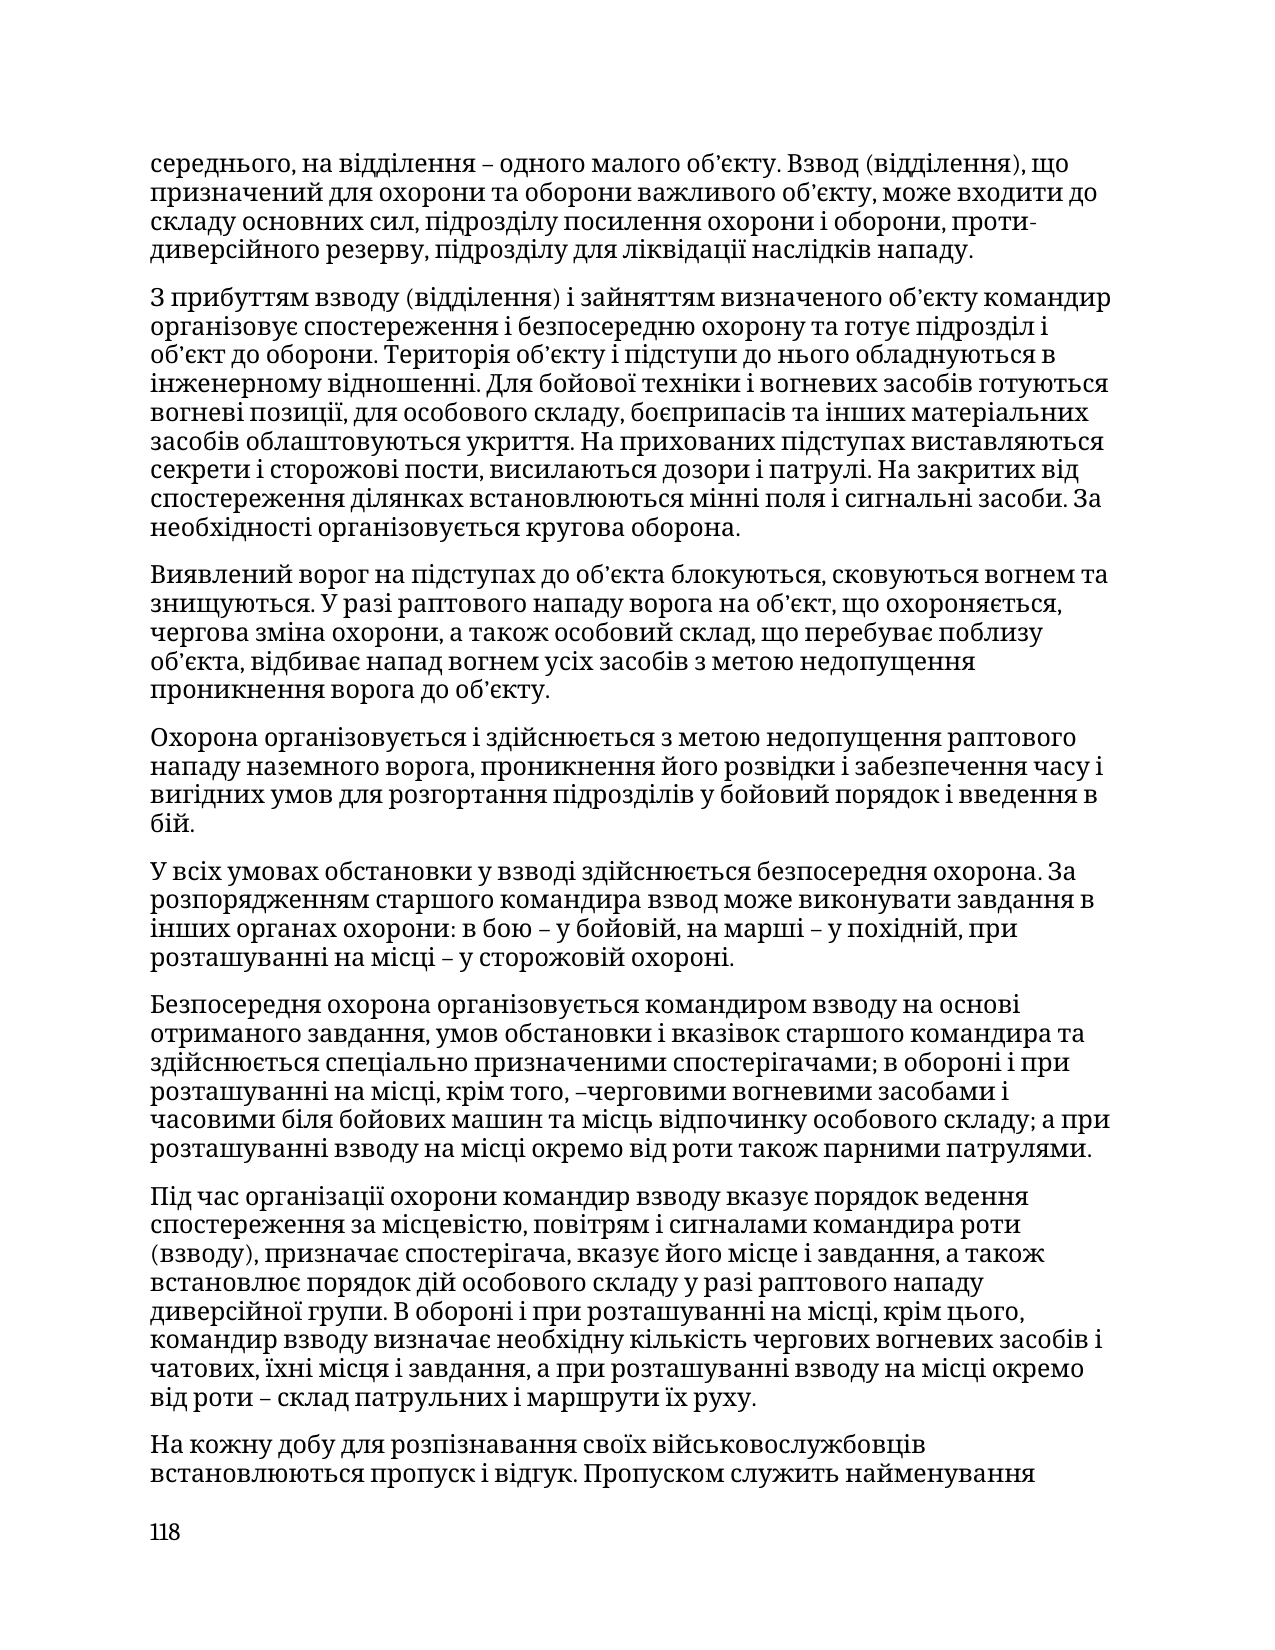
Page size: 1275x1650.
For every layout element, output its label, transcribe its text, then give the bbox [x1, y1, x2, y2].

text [150, 1431, 1125, 1489]
text Виявлений ворог на підступах до об’єкта блокуються, сковуються вогнем та знищуються. У разі раптового нападу ворога на об’єкт, що охороняється, чергова зміна охорони, а також особовий склад, що перебуває поблизу об’єкта, відбиває напад вогнем усіх засобів з метою недопущення проникнення ворога до об’єкту. [150, 561, 1125, 705]
text У всіх умовах обстановки у взводі здійснюється безпосередня охорона. За розпорядженням старшого командира взвод може виконувати завдання в інших органах охорони: в бою – у бойовій, на марші – у похідній, при розташуванні на місці – у сторожовій охороні. [150, 857, 1125, 972]
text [150, 150, 1125, 265]
text Безпосередня охорона організовується командиром взводу на основі отриманого завдання, умов обстановки і вказівок старшого командира та здійснюється спеціально призначеними спостерігачами; в обороні і при розташуванні на місці, крім того, –черговими вогневими засобами і часовими біля бойових машин та місць відпочинку особового складу; а при розташуванні взводу на місці окремо від роти також парними патрулями. [150, 991, 1125, 1164]
text Під час організації охорони командир взводу вказує порядок ведення спостереження за місцевістю, повітрям і сигналами командира роти (взводу), призначає спостерігача, вказує його місце і завдання, а також встановлює порядок дій особового складу у разі раптового нападу диверсійної групи. В обороні і при розташуванні на місці, крім цього, командир взводу визначає необхідну кількість чергових вогневих засобів і чатових, їхні місця і завдання, а при розташуванні взводу на місці окремо від роти – склад патрульних і маршрути їх руху. [150, 1182, 1125, 1412]
text Охорона організовується і здійснюється з метою недопущення раптового нападу наземного ворога, проникнення його розвідки і забезпечення часу і вигідних умов для розгортання підрозділів у бойовий порядок і введення в бій. [150, 724, 1125, 839]
text З прибуттям взводу (відділення) і зайняттям визначеного об’єкту командир організовує спостереження і безпосередню охорону та готує підрозділ і об’єкт до оборони. Територія об’єкту і підступи до нього обладнуються в інженерному відношенні. Для бойової техніки і вогневих засобів готуються вогневі позиції, для особового складу, боєприпасів та інших матеріальних засобів облаштовуються укриття. На прихованих підступах виставляються секрети і сторожові пости, висилаються дозори і патрулі. На закритих від спостереження ділянках встановлюються мінні поля і сигнальні засоби. За необхідності організовується кругова оборона. [150, 284, 1125, 542]
